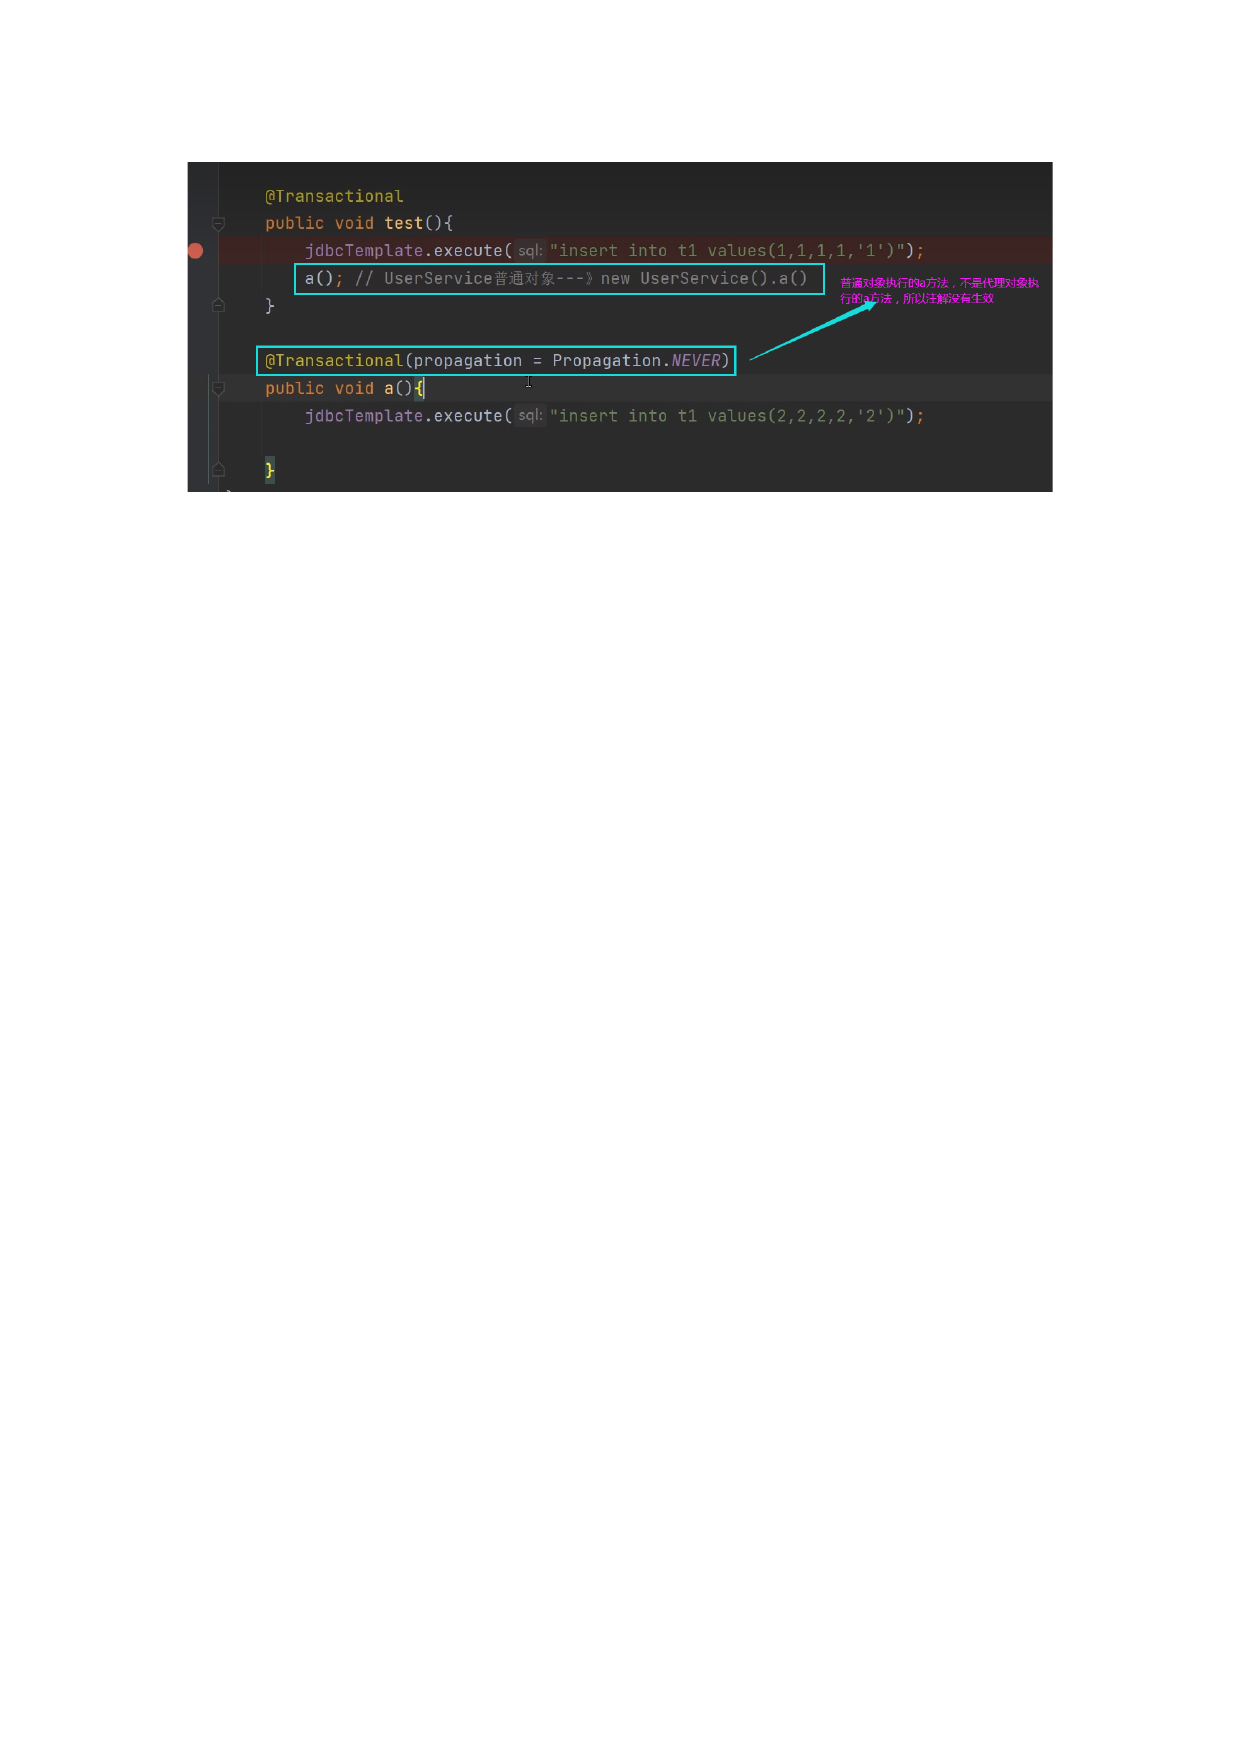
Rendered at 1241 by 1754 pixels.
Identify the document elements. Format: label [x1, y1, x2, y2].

picture [187, 162, 1053, 492]
